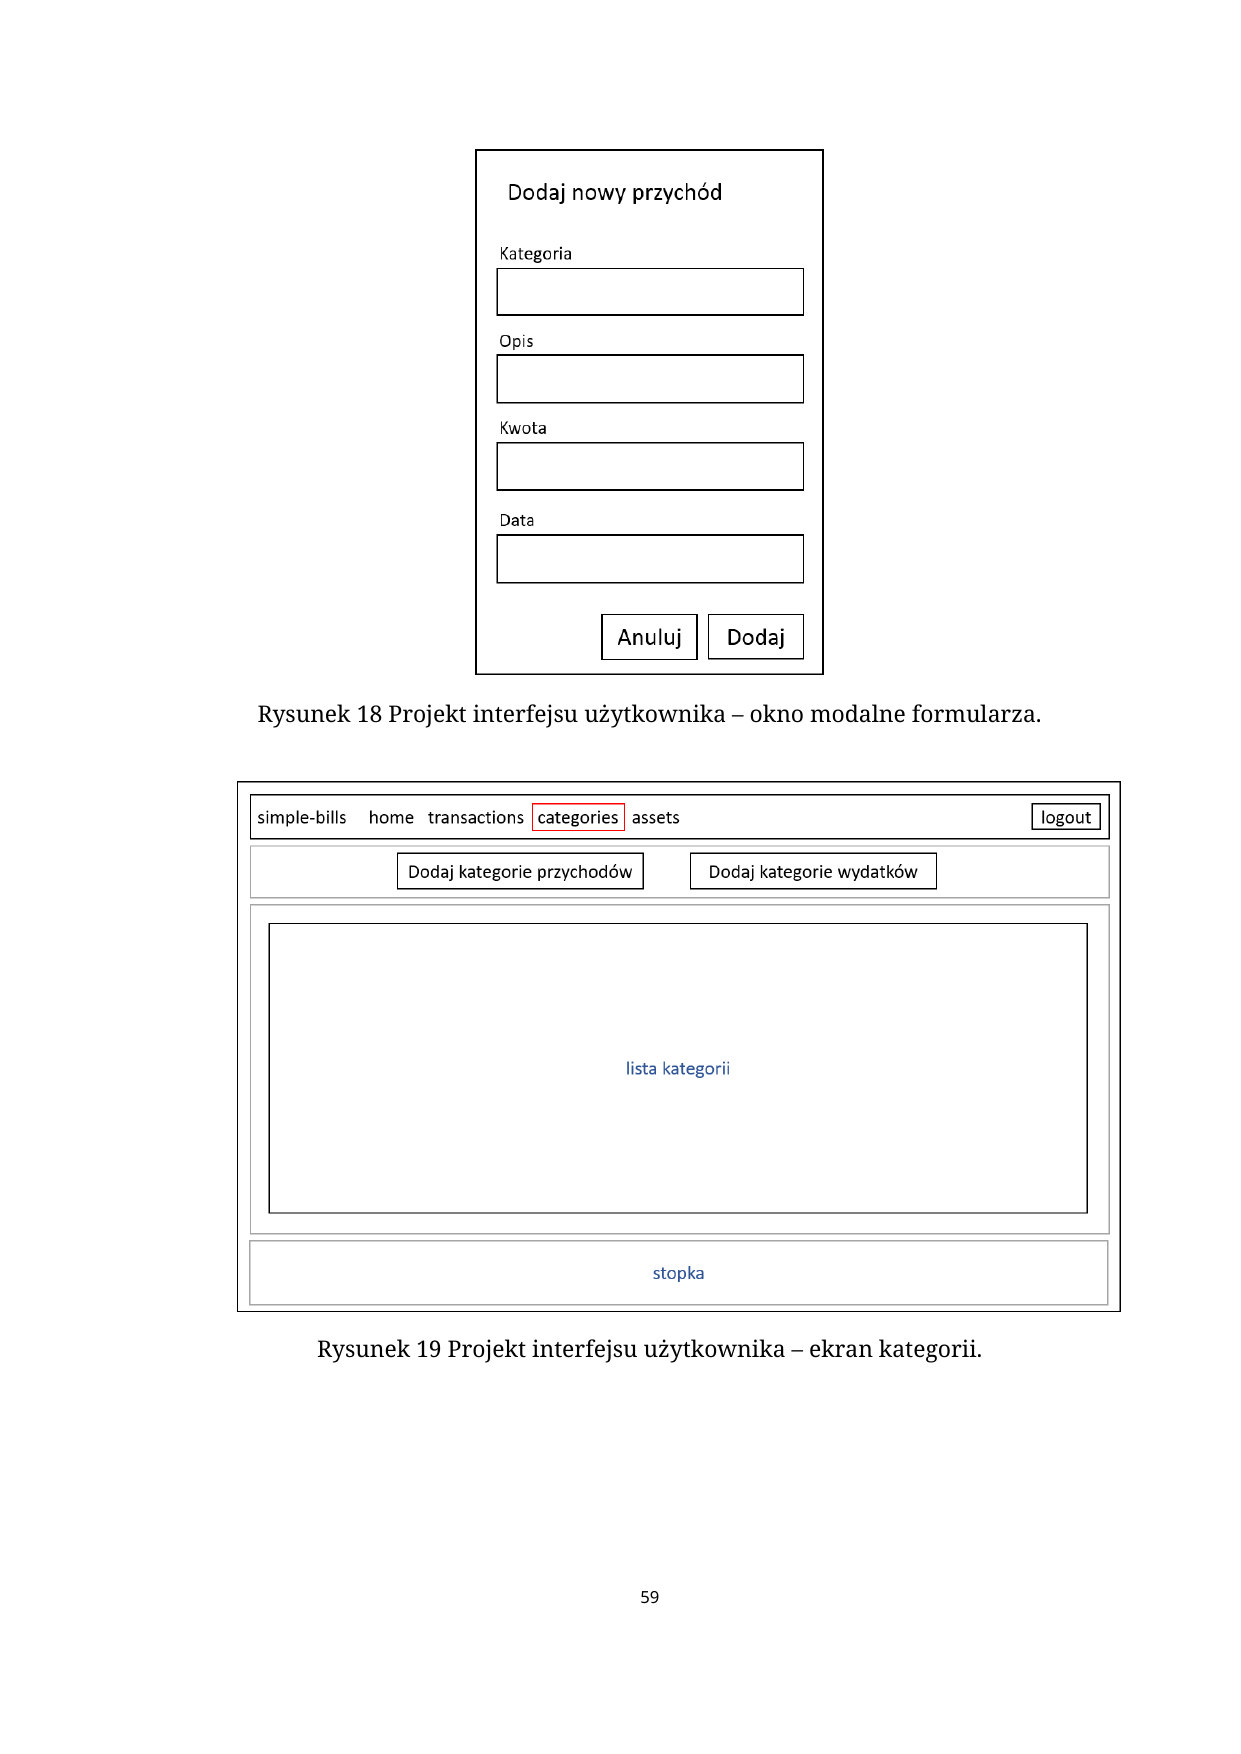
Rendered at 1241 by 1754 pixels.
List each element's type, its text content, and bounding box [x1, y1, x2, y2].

text Rysunek 19 Projekt interfejsu użytkownika – ekran kategorii. [207, 1325, 1092, 1364]
picture [236, 779, 1123, 1313]
picture [474, 147, 825, 678]
text Rysunek 18 Projekt interfejsu użytkownika – okno modalne formularza. [207, 690, 1092, 729]
